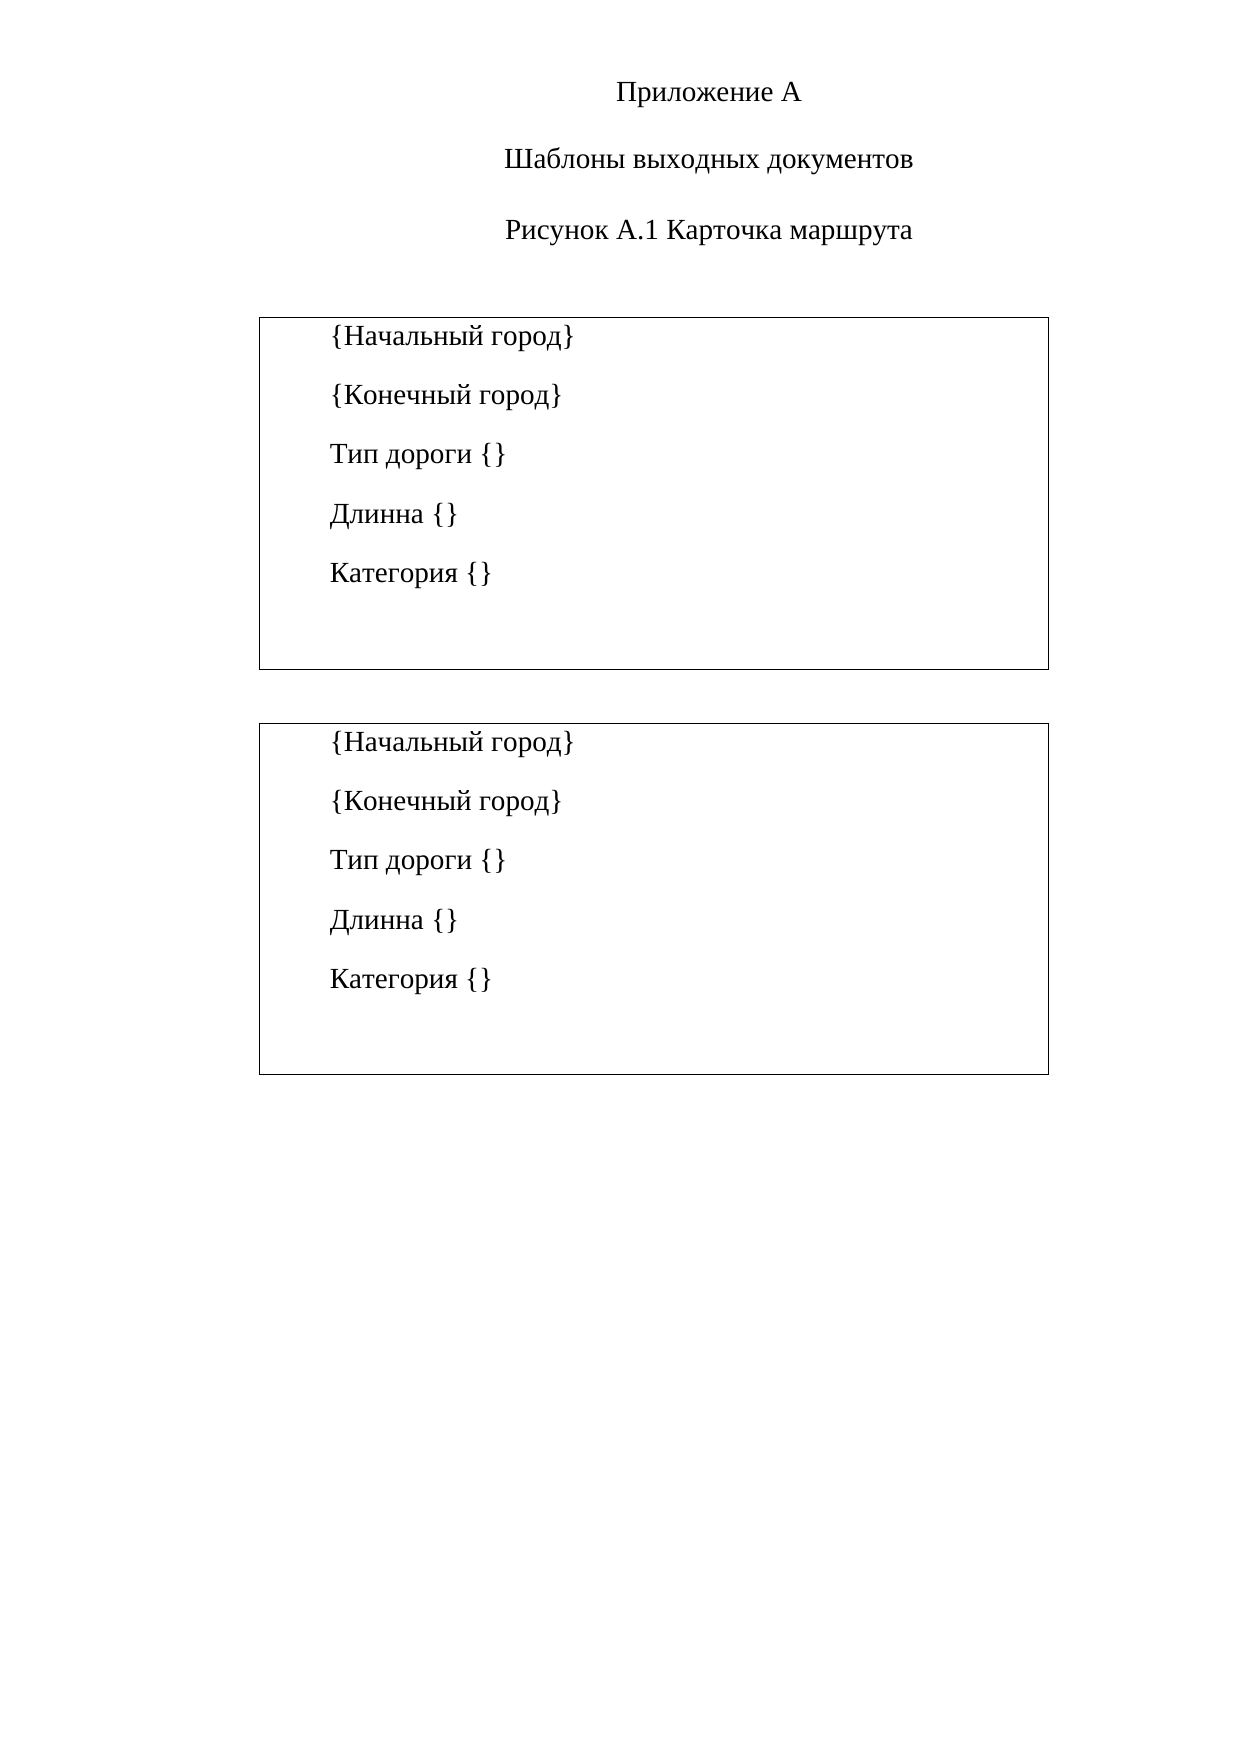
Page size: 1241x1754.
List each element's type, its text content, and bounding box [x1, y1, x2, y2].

text Рисунок A.1 Карточка маршрута [236, 212, 1181, 246]
table_header {Начальный город} {Конечный город} Тип дороги {} Длинна {} Категория {} [260, 318, 1048, 668]
text Шаблоны выходных документов [236, 141, 1181, 174]
table_header {Начальный город} {Конечный город} Тип дороги {} Длинна {} Категория {} [260, 724, 1048, 1074]
